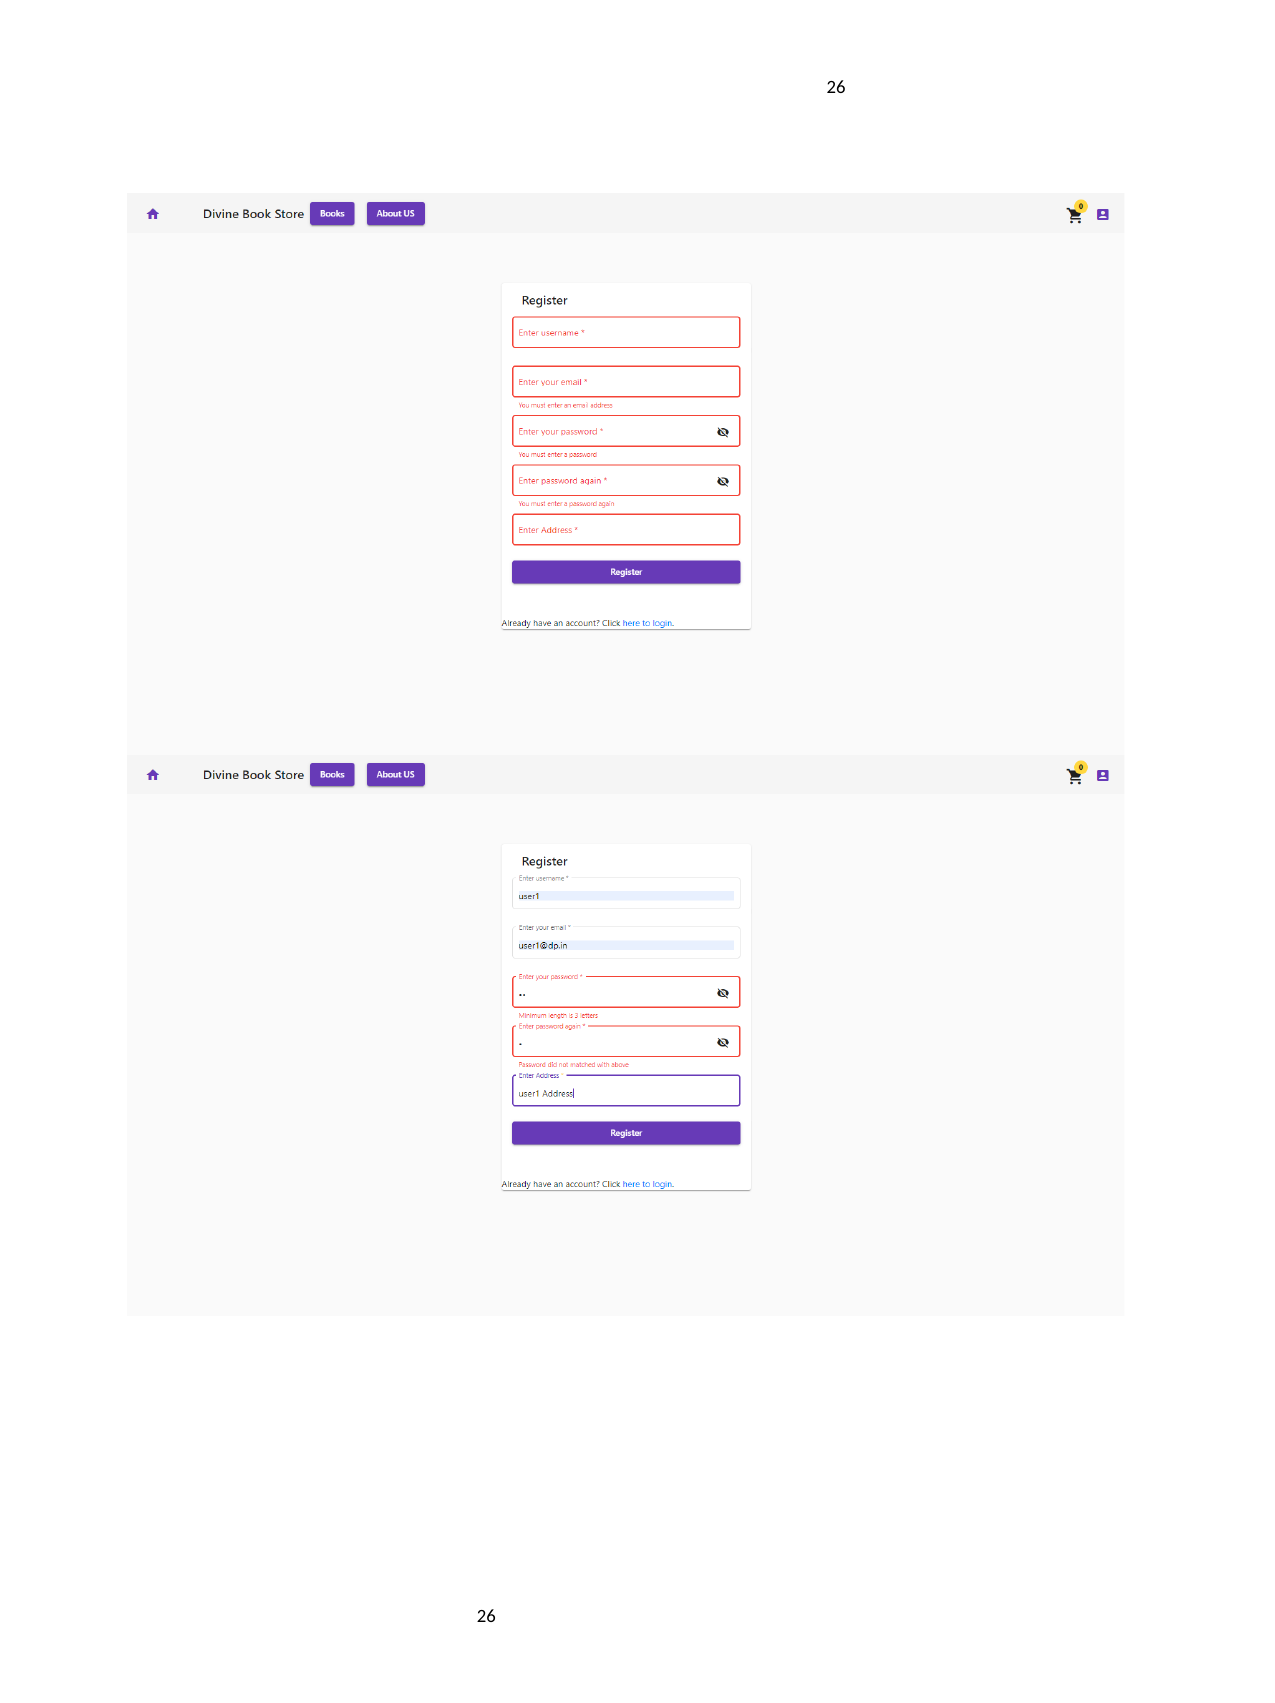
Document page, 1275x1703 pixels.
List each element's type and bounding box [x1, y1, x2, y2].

picture [127, 193, 1125, 1316]
